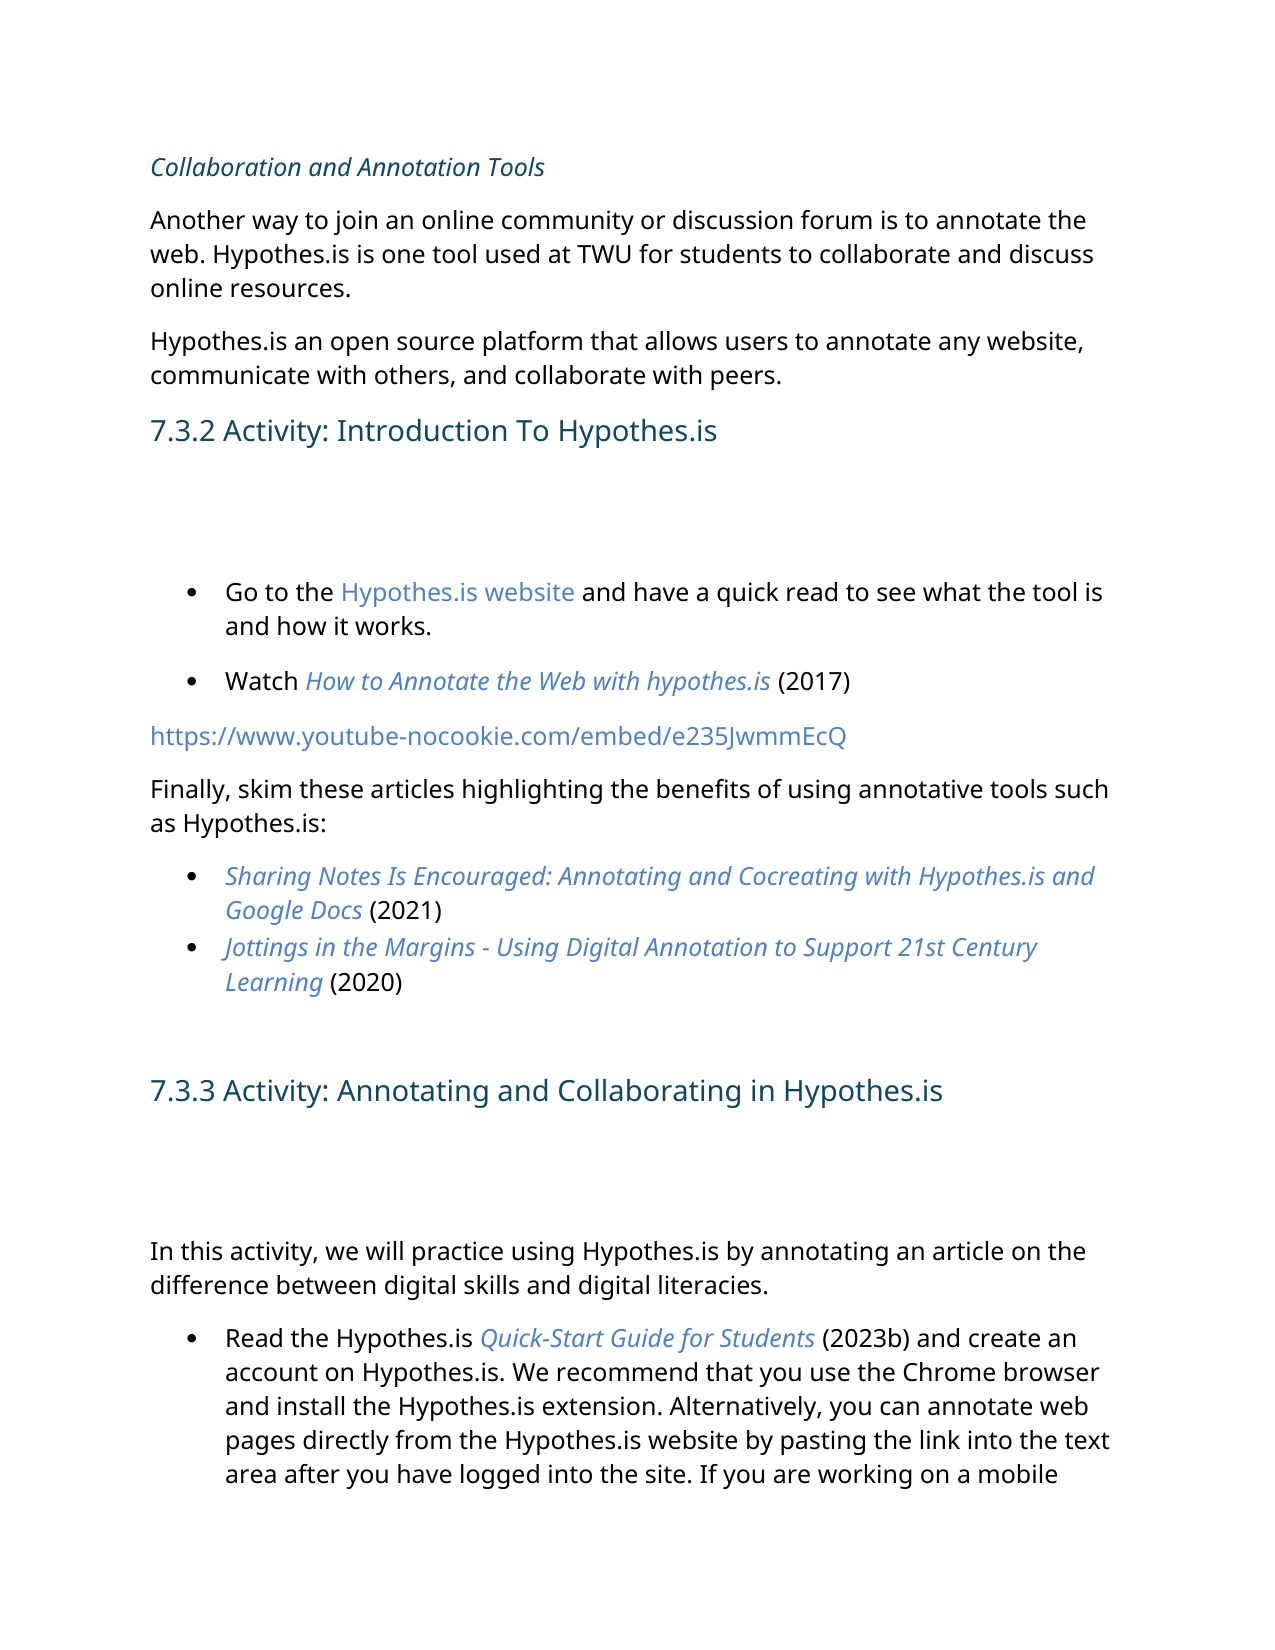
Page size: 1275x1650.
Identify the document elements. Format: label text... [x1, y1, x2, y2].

list Sharing Notes Is Encouraged: Annotating and Cocreating with Hypothes.is and Google Docs (2021) [187, 858, 1125, 926]
subtitle 7.3.3 Activity: Annotating and Collaborating in Hypothes.is [150, 1070, 1125, 1109]
text Finally, skim these articles highlighting the benefits of using annotative tools such as Hypothes.is: [150, 771, 1125, 839]
text Hypothes.is an open source platform that allows users to annotate any website, communicate with others, and collaborate with peers. [150, 324, 1125, 392]
subtitle Collaboration and Annotation Tools [150, 150, 1125, 184]
list Jottings in the Margins - Using Digital Annotation to Support 21st Century Learning (2020) [187, 930, 1125, 998]
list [187, 1321, 1125, 1491]
text Another way to join an online community or discussion forum is to annotate the web. Hypothes.is is one tool used at TWU for students to collaborate and discuss online resources. [150, 203, 1125, 305]
list Go to the Hypothes.is website and have a quick read to see what the tool is and how it works. [187, 575, 1125, 643]
text In this activity, we will practice using Hypothes.is by annotating an article on the difference between digital skills and digital literacies. [150, 1234, 1125, 1302]
list Watch How to Annotate the Web with hypothes.is (2017) [187, 664, 1125, 698]
subtitle 7.3.2 Activity: Introduction To Hypothes.is [150, 411, 1125, 450]
text https://www.youtube-nocookie.com/embed/e235JwmmEcQ [150, 718, 1125, 753]
